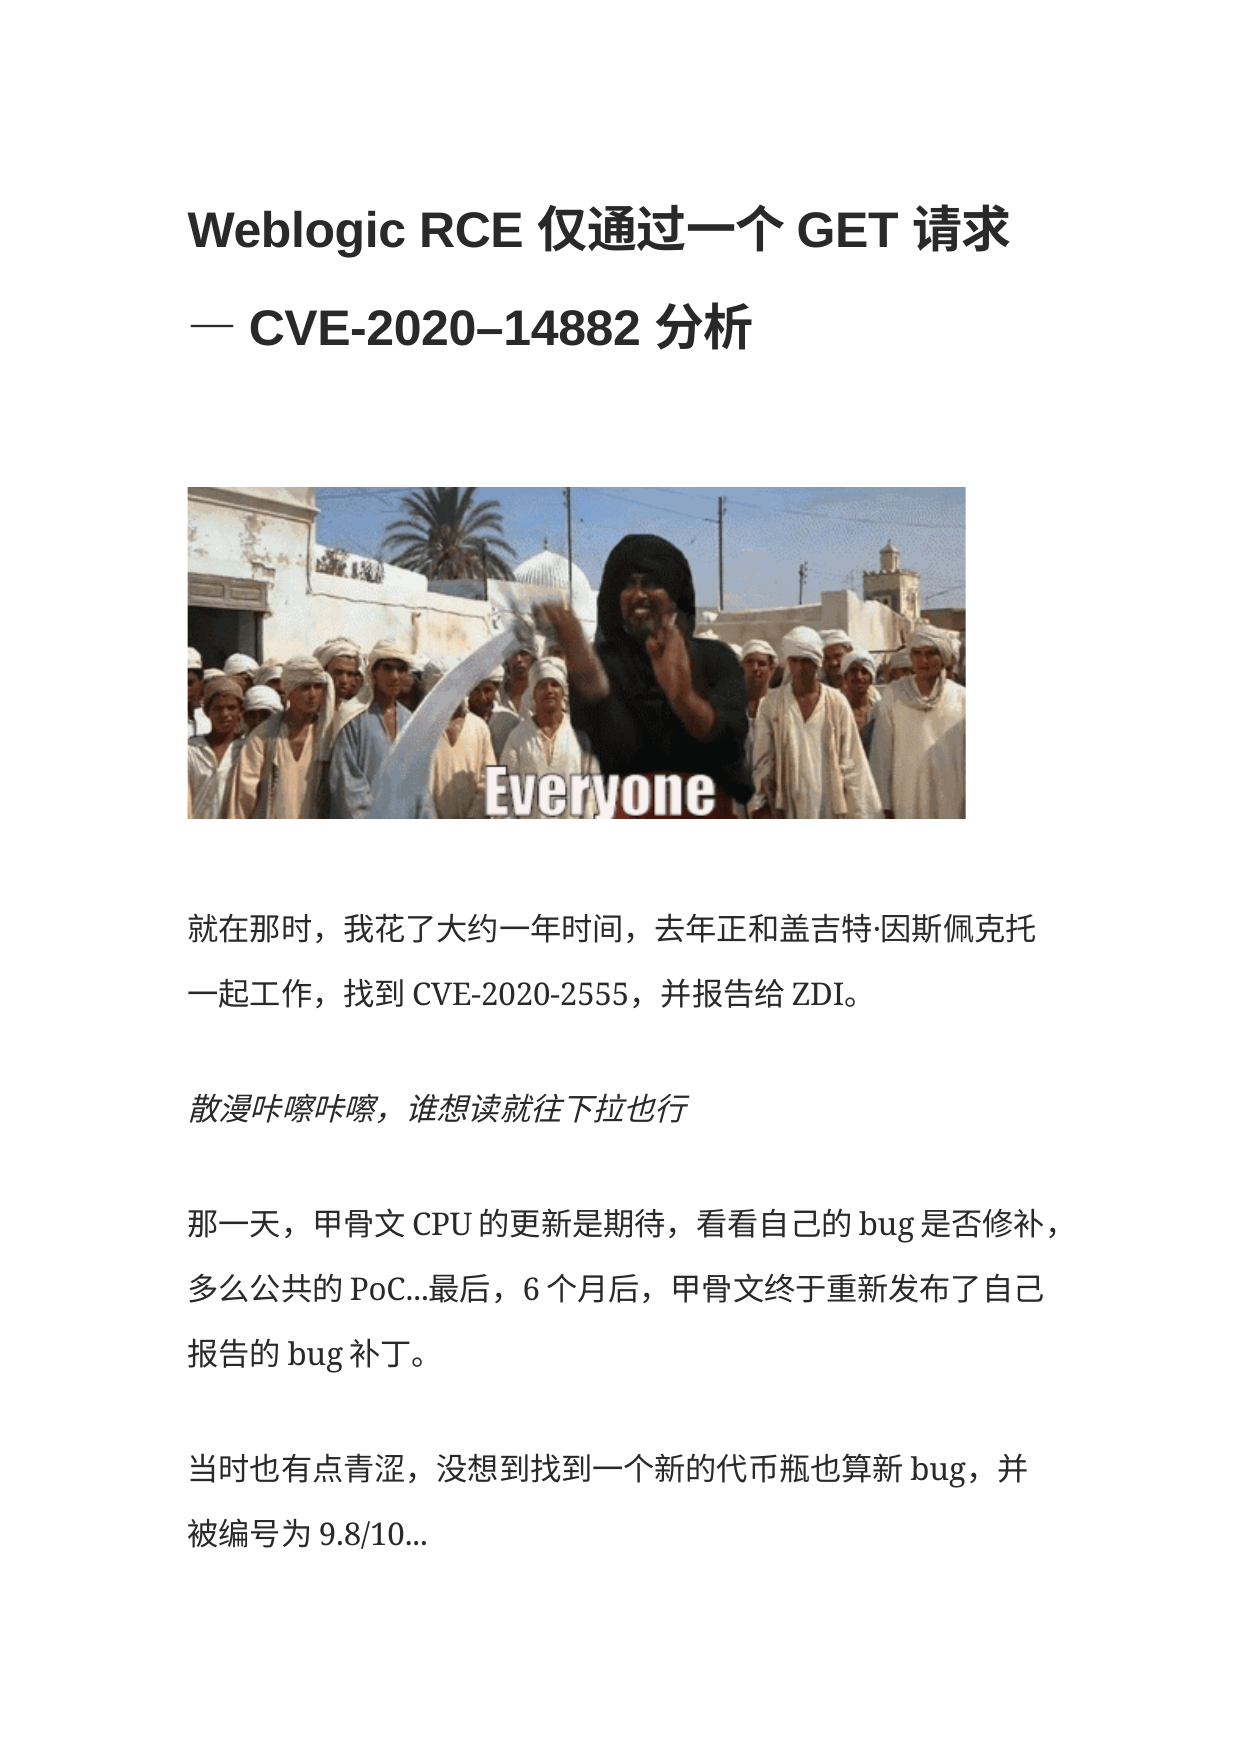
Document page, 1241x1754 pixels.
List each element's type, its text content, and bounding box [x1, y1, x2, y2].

text Weblogic RCE 仅通过一个 GET 请求 — CVE-2020–14882 分析 [187, 177, 1053, 372]
text 当时也有点青涩，没想到找到一个新的代币瓶也算新bug，并被编号为9.8/10... [187, 1434, 1053, 1564]
picture [187, 487, 966, 819]
text 就在那时，我花了大约一年时间，去年正和盖吉特·因斯佩克托一起工作，找到CVE-2020-2555，并报告给ZDI。 [187, 894, 1053, 1024]
text 那一天，甲骨文CPU的更新是期待，看看自己的bug是否修补，多么公共的PoC...最后，6个月后，甲骨文终于重新发布了自己报告的bug补丁。 [187, 1189, 1053, 1384]
text 散漫咔嚓咔嚓，谁想读就往下拉也行 [187, 1074, 1053, 1139]
